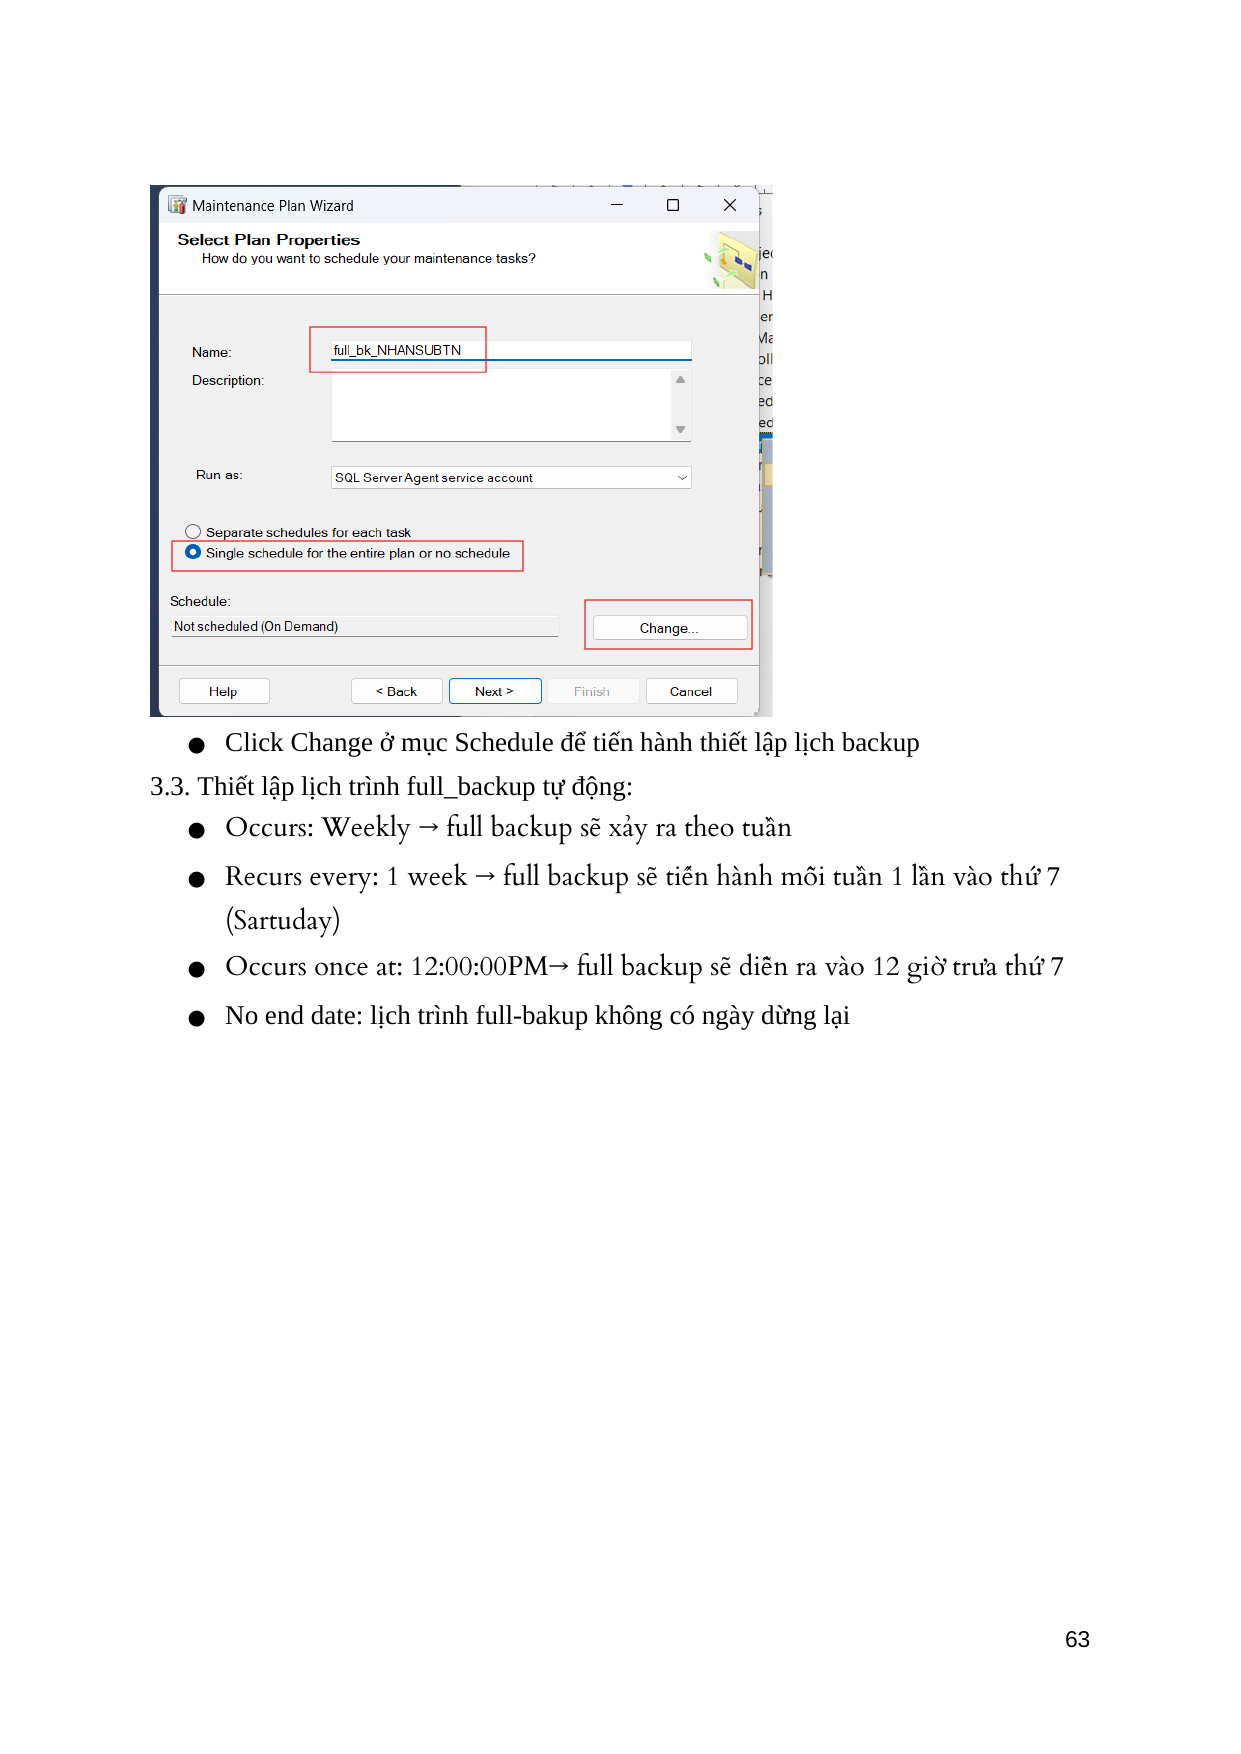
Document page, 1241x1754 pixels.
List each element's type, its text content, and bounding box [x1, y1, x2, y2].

picture [150, 185, 773, 717]
list No end date: lịch trình full-bakup không có ngày dừng lại [187, 994, 1090, 1037]
list Click Change ở mục Schedule để tiến hành thiết lập lịch backup [187, 721, 1090, 763]
text 3.3. Thiết lập lịch trình full_backup tự động: [150, 770, 1090, 801]
